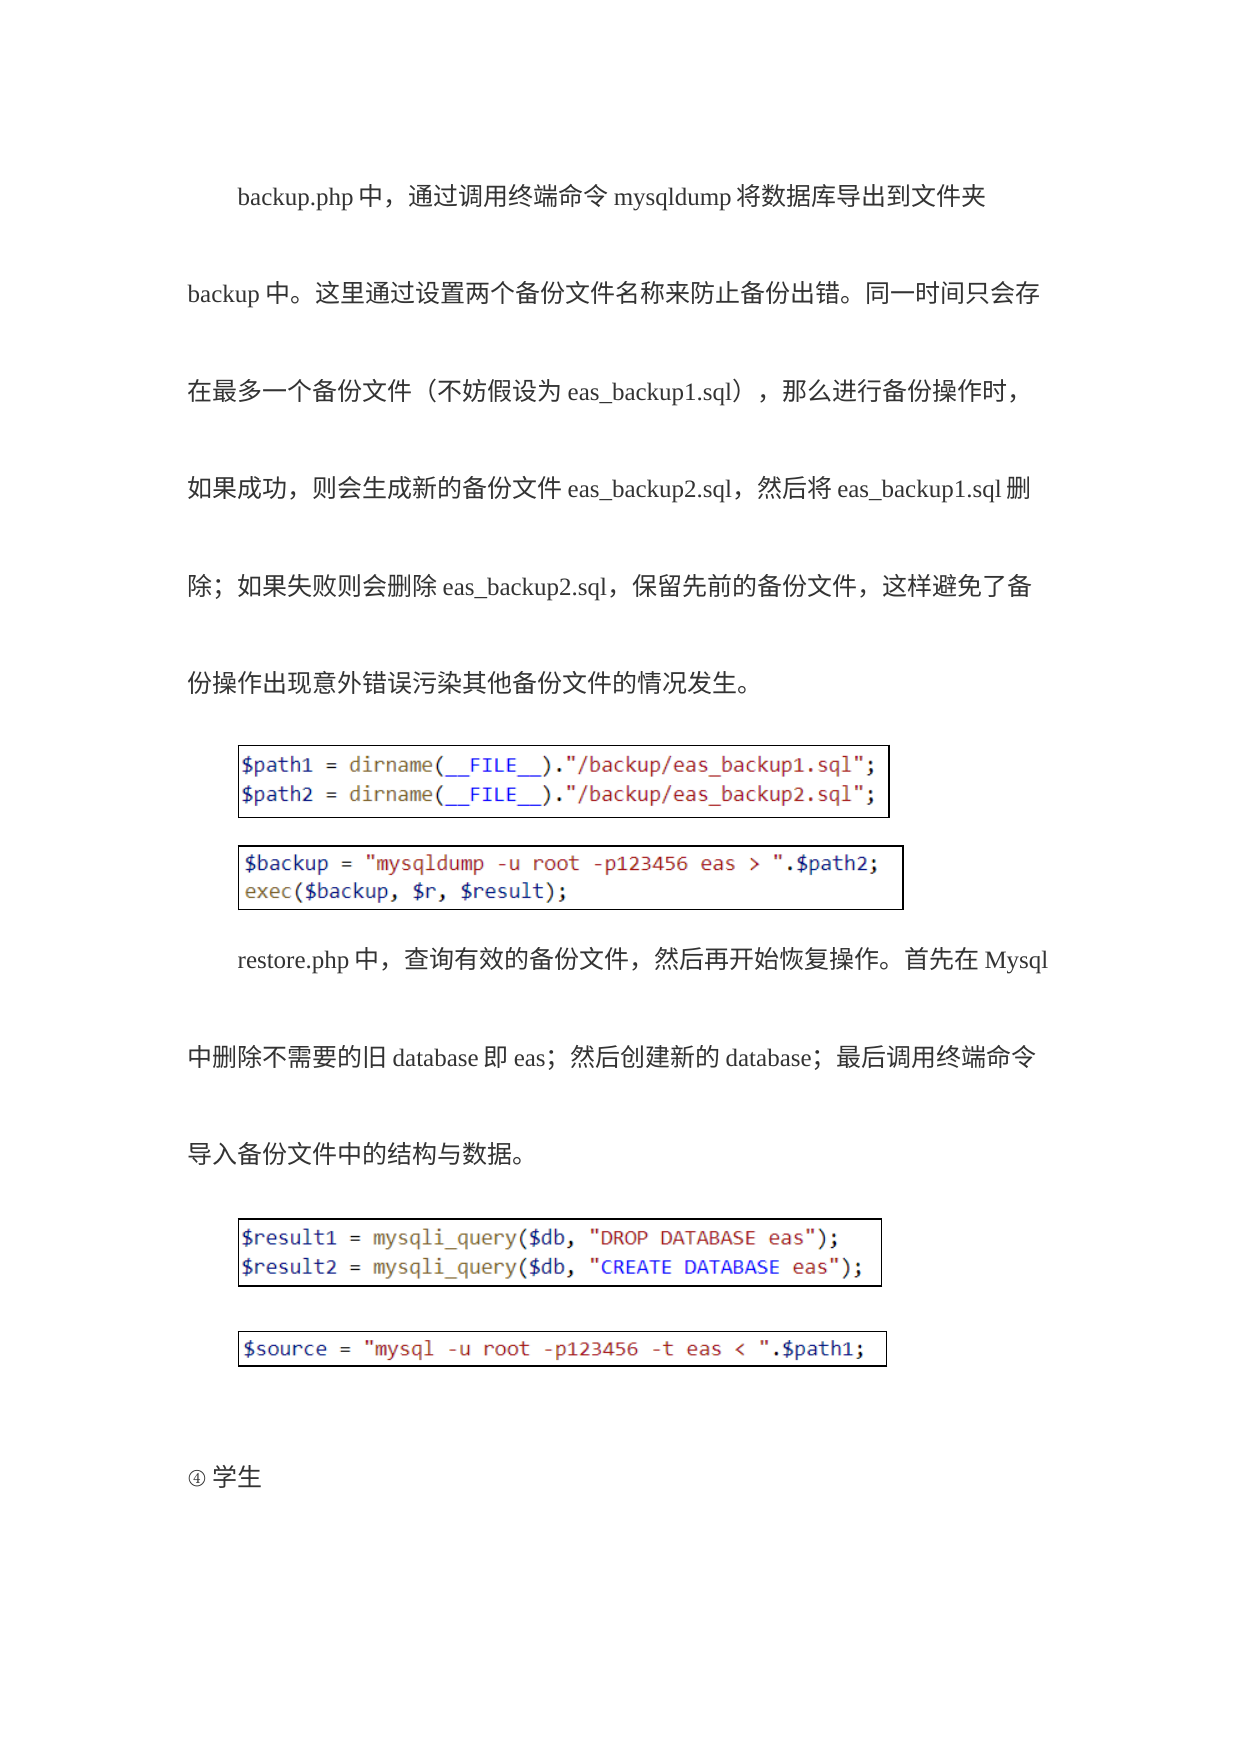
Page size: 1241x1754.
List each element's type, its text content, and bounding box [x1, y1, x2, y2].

picture [239, 1220, 881, 1285]
text ④ 学生 [187, 1443, 1053, 1508]
picture [239, 746, 888, 817]
text restore.php中，查询有效的备份文件，然后再开始恢复操作。首先在Mysql中删除不需要的旧database即eas；然后创建新的database；最后调用终端命令导入备份文件中的结构与数据。 [187, 926, 1053, 1186]
picture [239, 1332, 886, 1365]
picture [239, 847, 902, 909]
text backup.php中，通过调用终端命令mysqldump将数据库导出到文件夹backup中。这里通过设置两个备份文件名称来防止备份出错。同一时间只会存在最多一个备份文件（不妨假设为eas_backup1.sql），那么进行备份操作时，如果成功，则会生成新的备份文件eas_backup2.sql，然后将eas_backup1.sql删除；如果失败则会删除eas_backup2.sql，保留先前的备份文件，这样避免了备份操作出现意外错误污染其他备份文件的情况发生。 [187, 162, 1053, 714]
